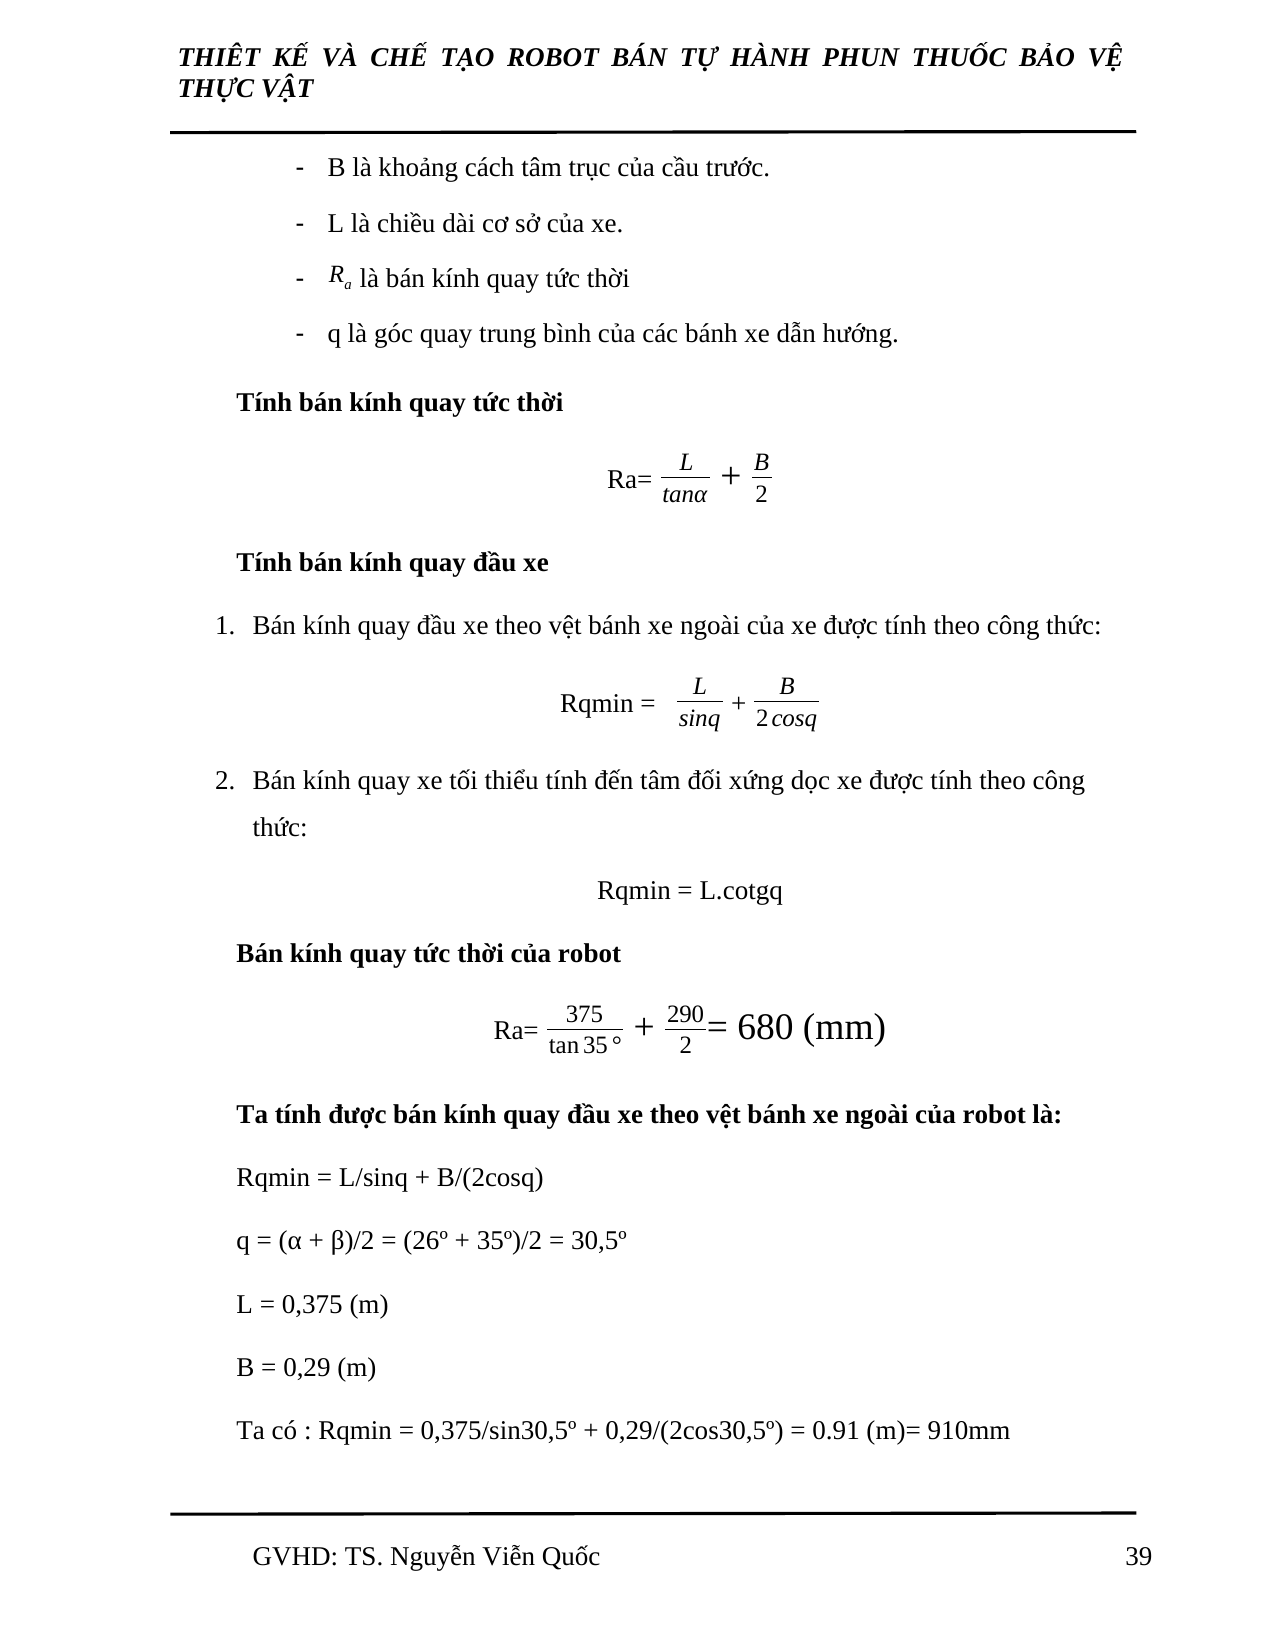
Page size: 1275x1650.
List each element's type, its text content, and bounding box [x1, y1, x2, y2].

list q là góc quay trung bình của các bánh xe dẫn hướng. [177, 314, 1127, 351]
list là bán kính quay tức thời [177, 258, 1127, 295]
text Tính bán kính quay tức thời [177, 386, 1127, 417]
text Rqmin = + [177, 673, 1127, 732]
list L là chiều dài cơ sở của xe. [177, 203, 1127, 240]
list Bán kính quay đầu xe theo vệt bánh xe ngoài của xe được tính theo công thức: [215, 609, 1127, 641]
text Rqmin = L/sinq + B/(2cosq) [177, 1161, 1127, 1192]
text B = 0,29 (m) [177, 1351, 1127, 1382]
list Bán kính quay xe tối thiểu tính đến tâm đối xứng dọc xe được tính theo công thức: [215, 764, 1127, 842]
text L = 0,375 (m) [177, 1288, 1127, 1319]
text q = (α + β)/2 = (26º + 35º)/2 = 30,5º [177, 1224, 1127, 1256]
text Ra= + [177, 449, 1127, 508]
text Tính bán kính quay đầu xe [177, 546, 1127, 577]
text Bán kính quay tức thời của robot [177, 937, 1127, 968]
text Rqmin = L.cotgq [177, 874, 1127, 905]
text Ta tính được bán kính quay đầu xe theo vệt bánh xe ngoài của robot là: [177, 1098, 1127, 1129]
list B là khoảng cách tâm trục của cầu trước. [177, 148, 1127, 184]
text Ra= + = 680 (mm) [177, 1001, 1127, 1059]
text Ta có : Rqmin = 0,375/sin30,5º + 0,29/(2cos30,5º) = 0.91 (m)= 910mm [177, 1414, 1127, 1446]
